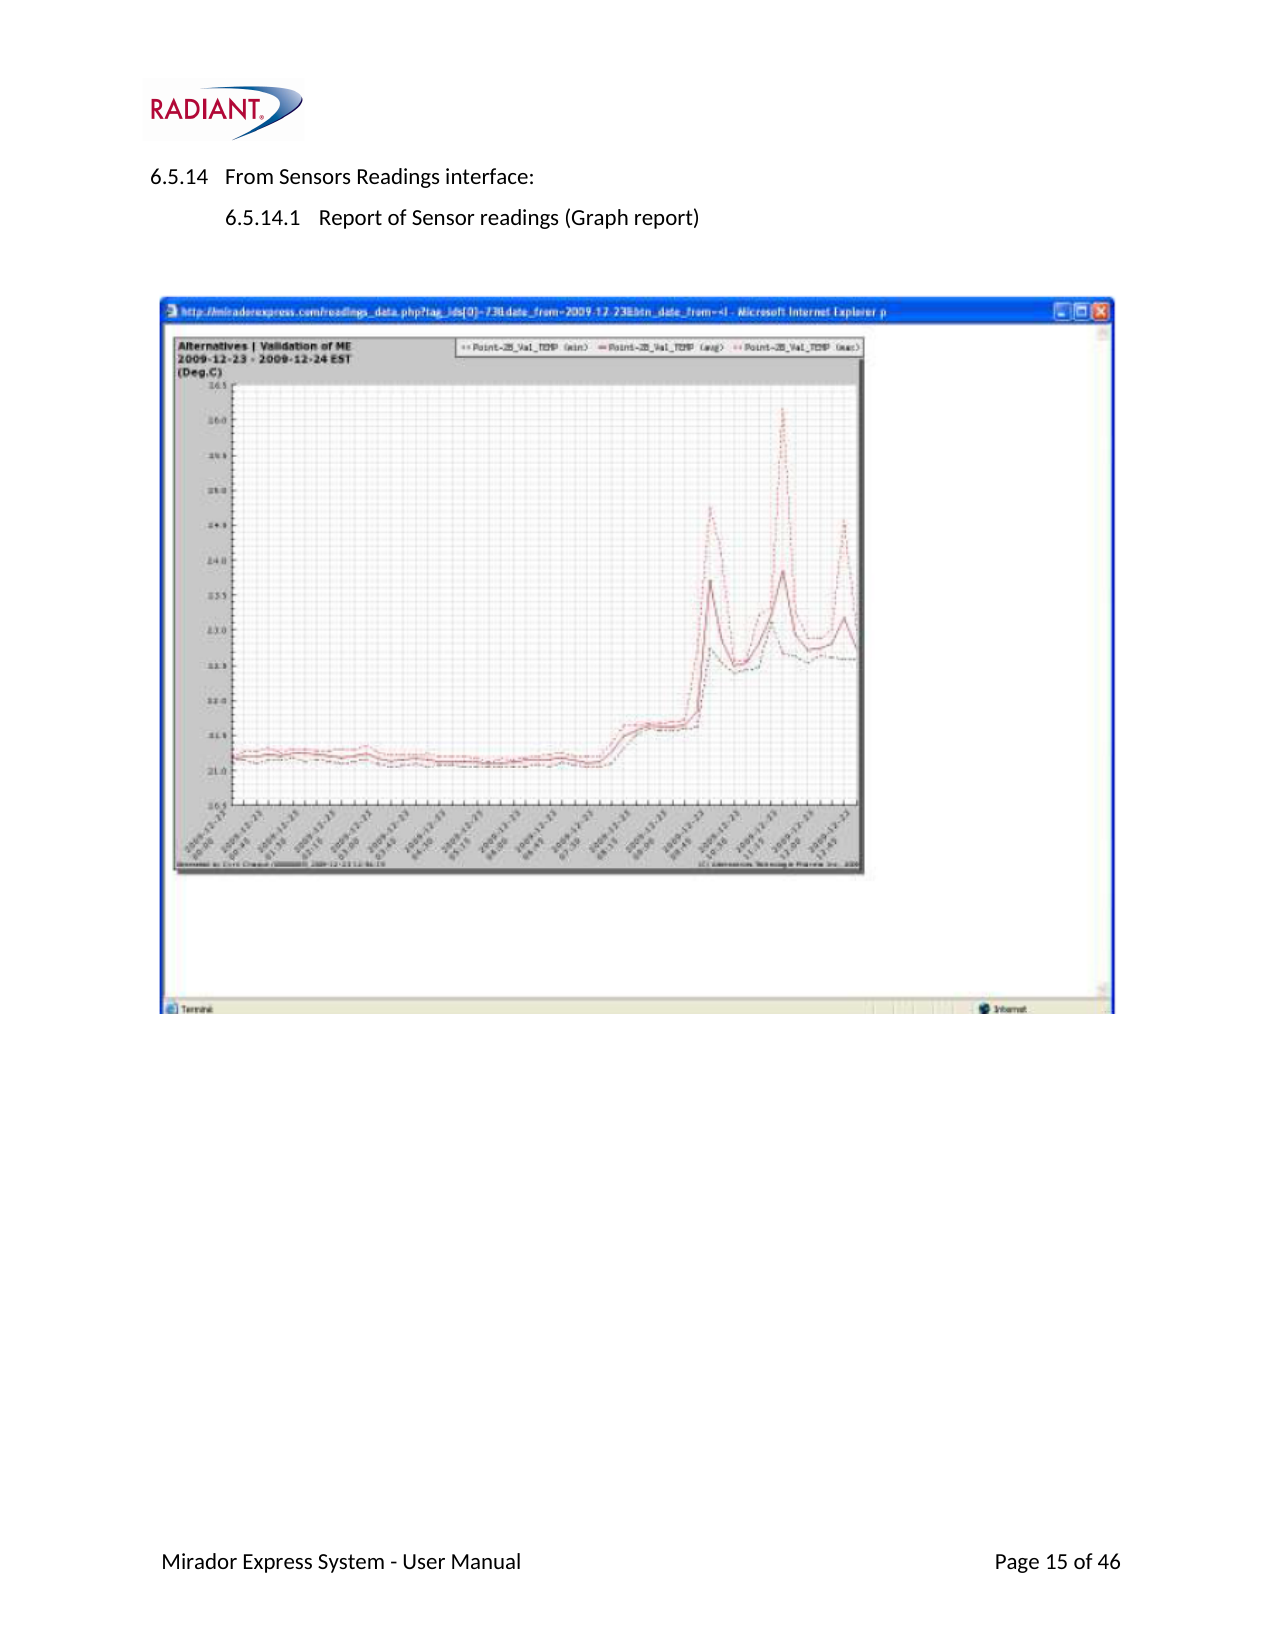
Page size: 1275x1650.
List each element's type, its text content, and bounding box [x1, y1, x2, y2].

list From Sensors Readings interface: [150, 162, 1125, 191]
picture [142, 78, 305, 141]
picture [150, 284, 1125, 1014]
list Report of Sensor readings (Graph report) [225, 203, 1125, 231]
